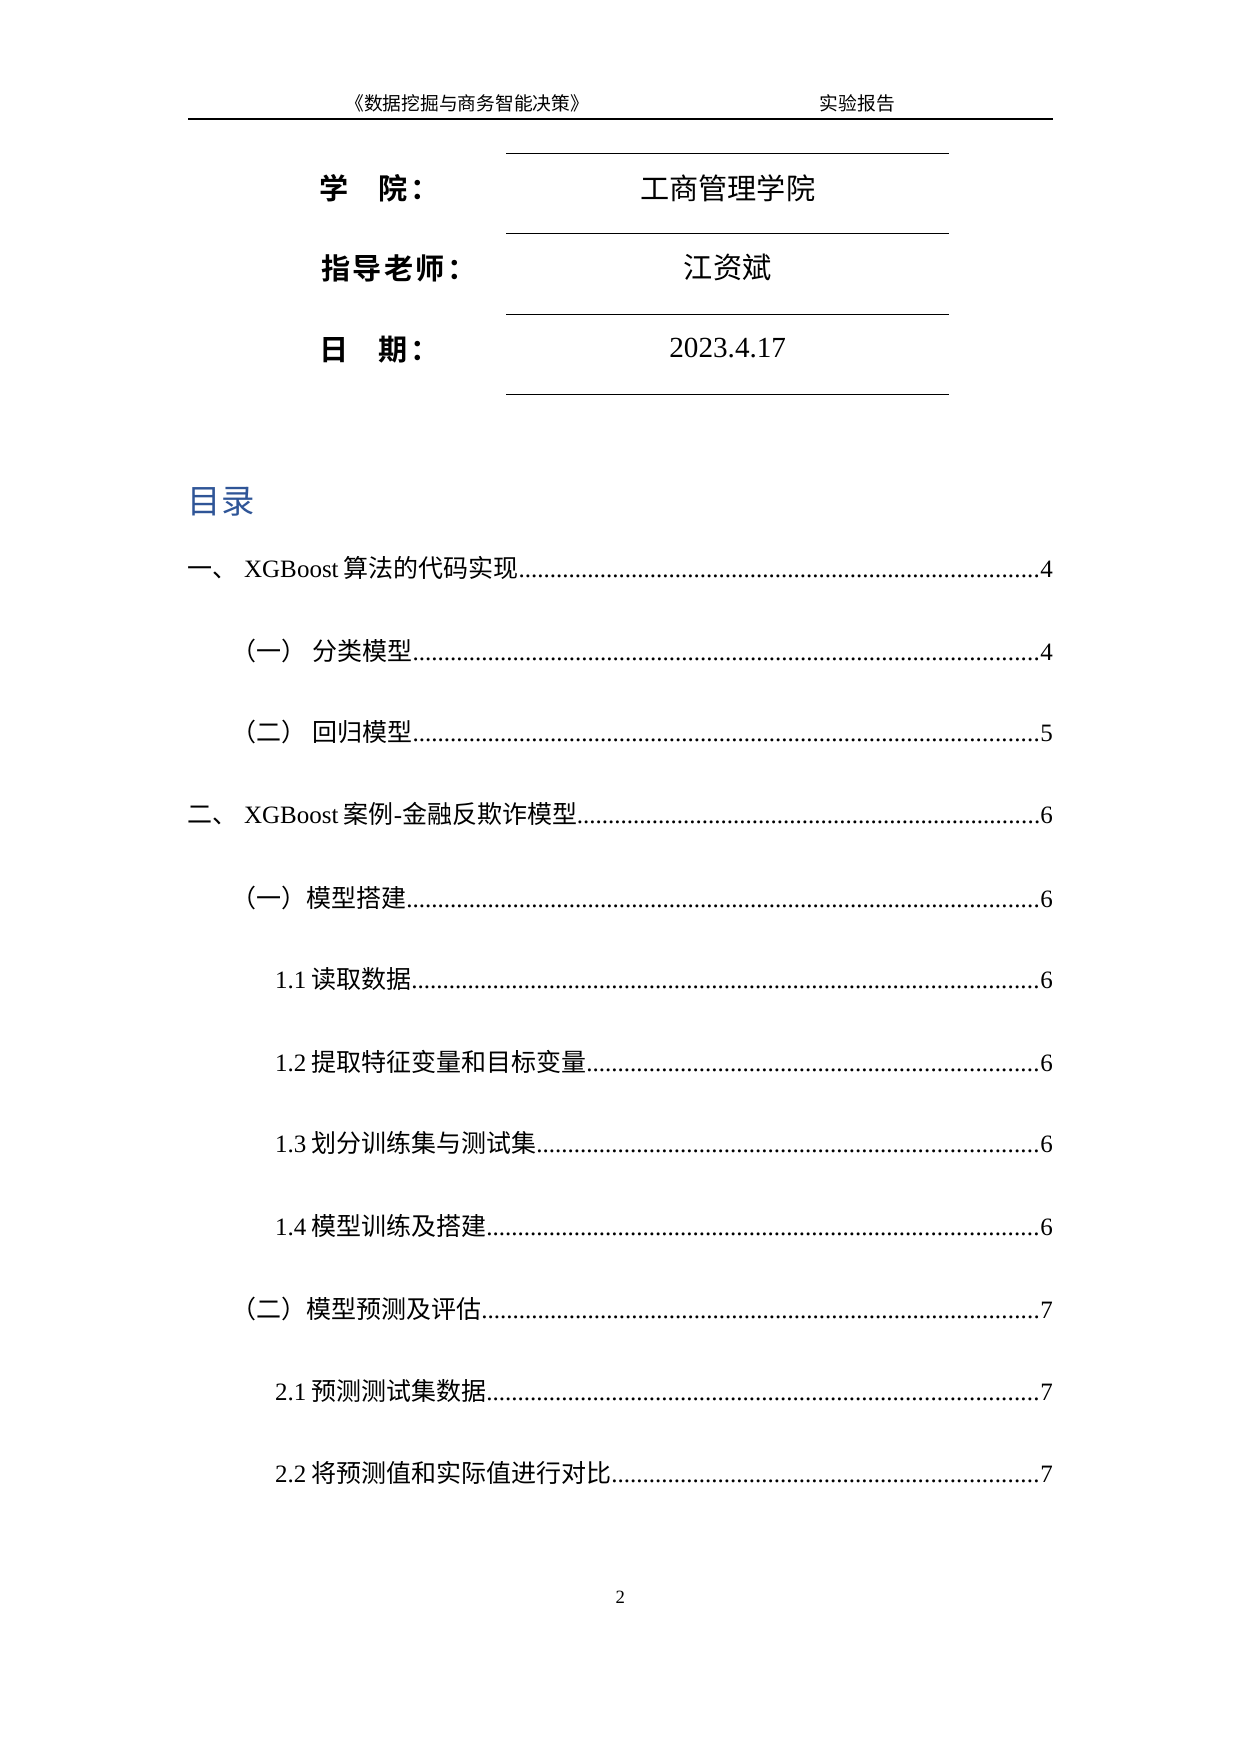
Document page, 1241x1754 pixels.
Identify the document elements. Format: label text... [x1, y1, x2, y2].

table_cell 2023.4.17 [506, 315, 949, 394]
table_cell 日 期： [291, 314, 506, 394]
table_cell 江资斌 [506, 234, 949, 314]
table_cell 指导老师： [291, 233, 506, 314]
table_cell 学 院： [291, 153, 506, 233]
table_cell 工商管理学院 [506, 154, 949, 233]
